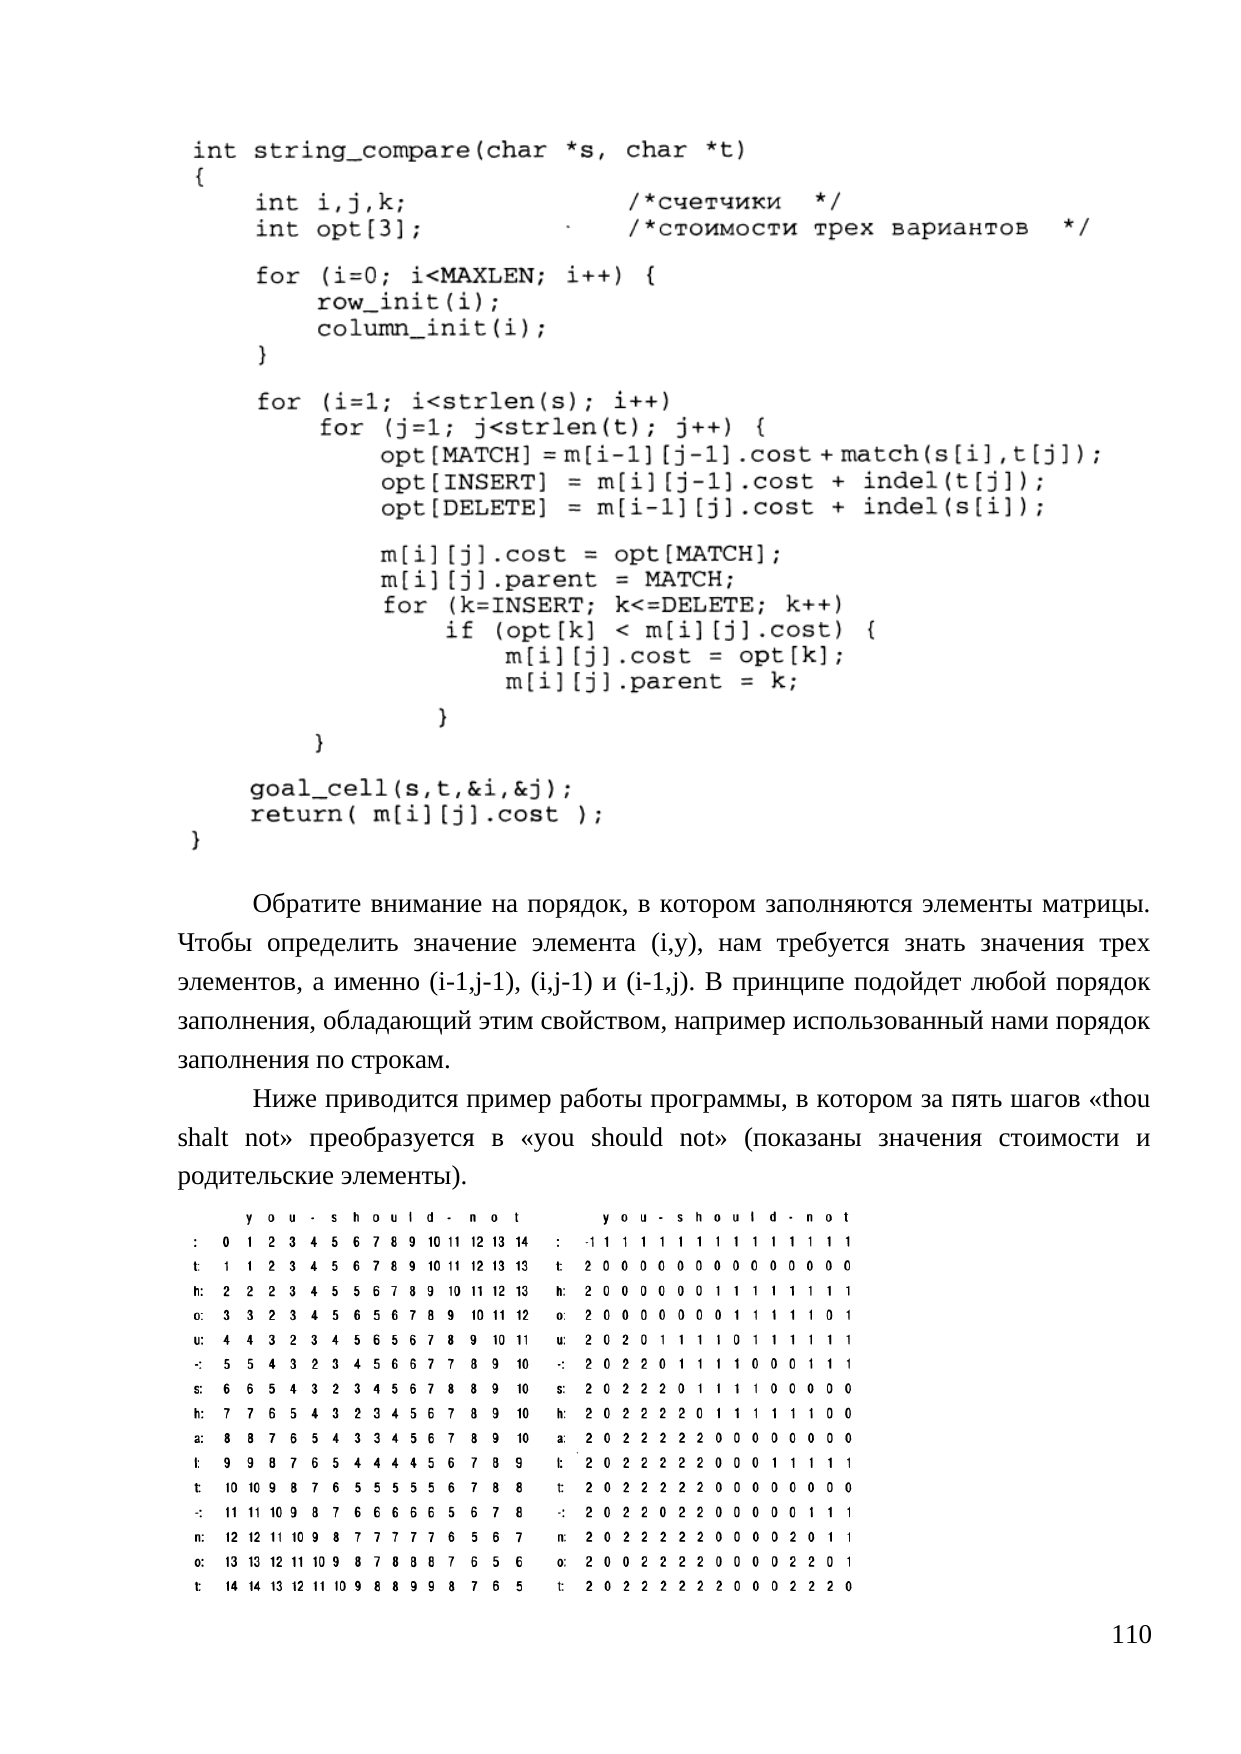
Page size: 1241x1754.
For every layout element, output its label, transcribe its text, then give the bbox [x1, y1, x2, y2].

picture [177, 1198, 871, 1606]
picture [177, 703, 624, 856]
picture [177, 118, 1138, 696]
text Обратите внимание на порядок, в котором заполняются элементы матрицы. Чтобы определить значение элемента (i,y), нам требуется знать значения трех элементов, а именно (i-1,j-1), (i,j-1) и (i-1,j). В принципе подойдет любой порядок заполнения, обладающий этим свойством, например использованный нами порядок заполнения по строкам. [177, 887, 1152, 1074]
text Ниже приводится пример работы программы, в котором за пять шагов «thou shalt not» преобразуется в «you should not» (показаны значения стоимости и родительские элементы). [177, 1082, 1152, 1191]
